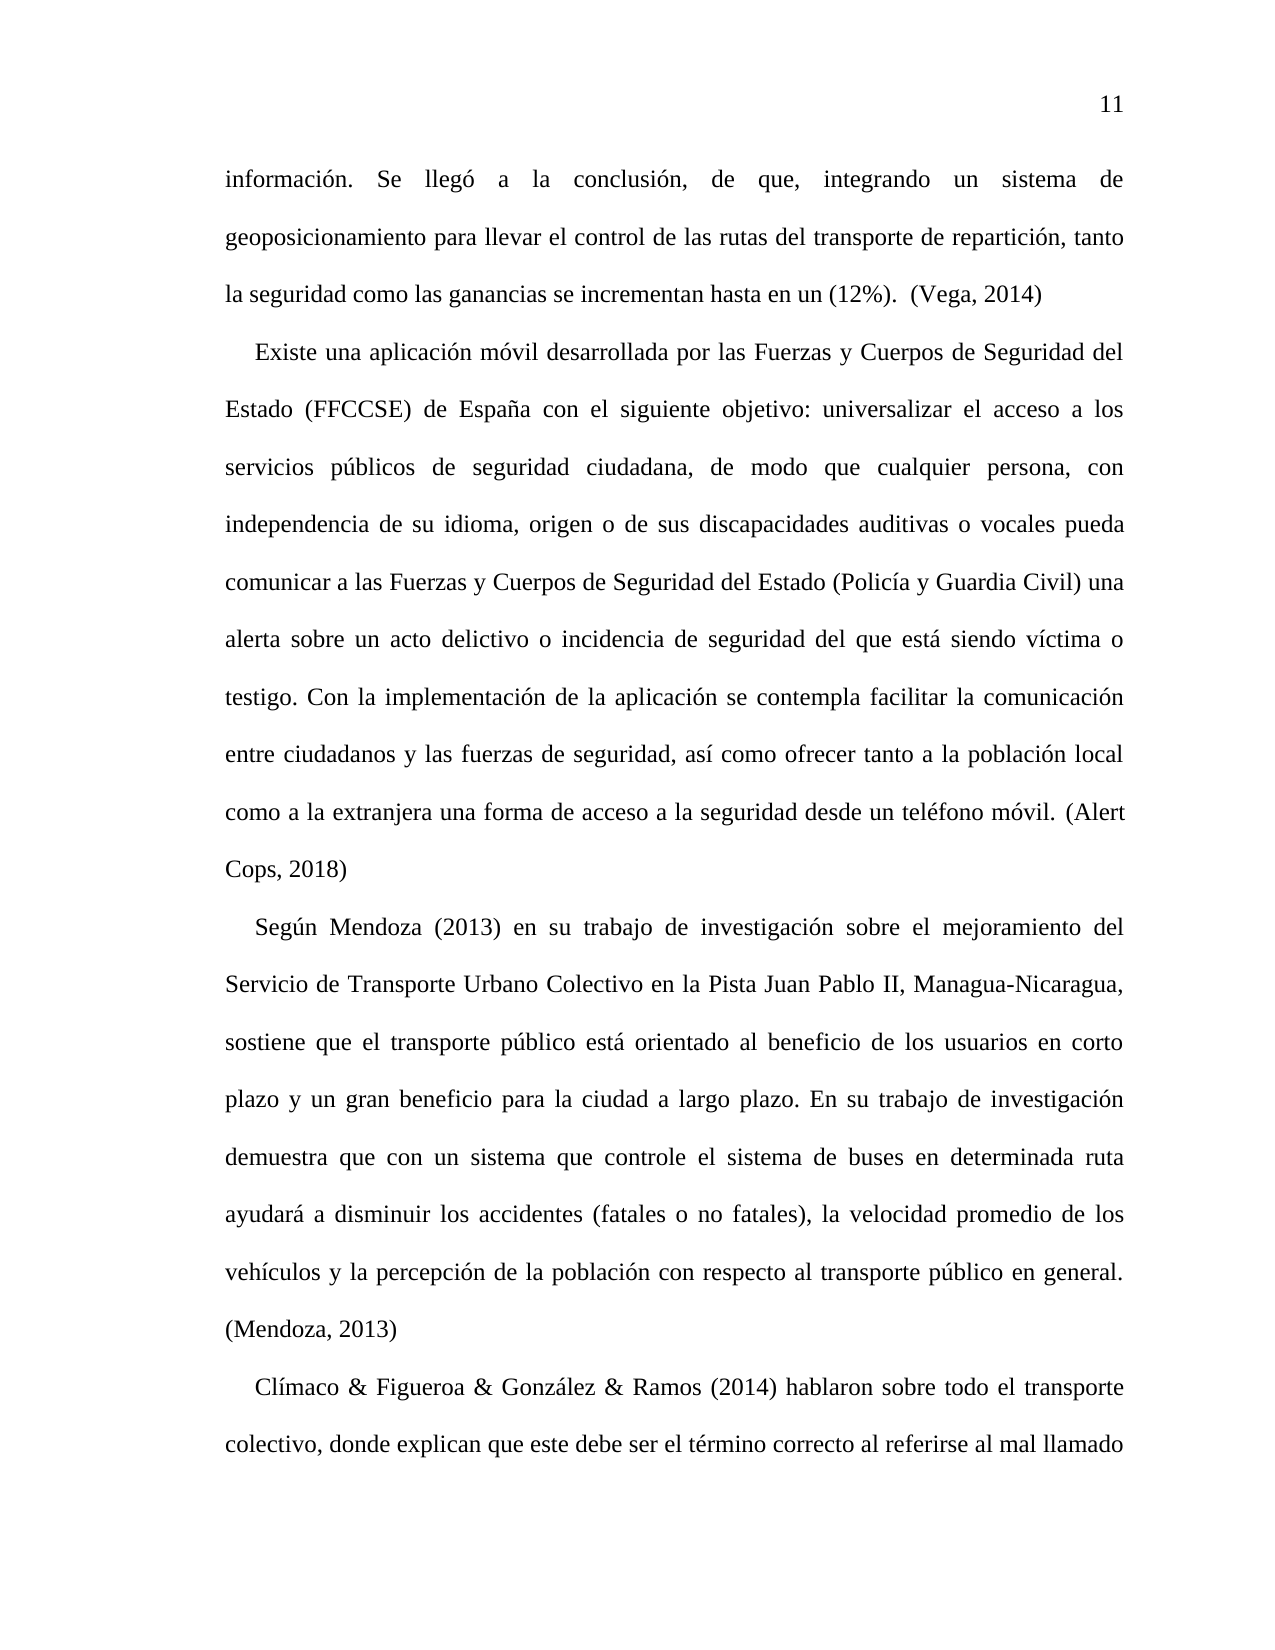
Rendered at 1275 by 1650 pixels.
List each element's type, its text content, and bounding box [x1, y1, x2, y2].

text Según Mendoza (2013) en su trabajo de investigación sobre el mejoramiento del Servicio de Transporte Urbano Colectivo en la Pista Juan Pablo II, Managua-Nicaragua, sostiene que el transporte público está orientado al beneficio de los usuarios en corto plazo y un gran beneficio para la ciudad a largo plazo. En su trabajo de investigación demuestra que con un sistema que controle el sistema de buses en determinada ruta ayudará a disminuir los accidentes (fatales o no fatales), la velocidad promedio de los vehículos y la percepción de la población con respecto al transporte público en general. [225, 912, 1125, 1343]
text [225, 164, 1125, 308]
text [225, 1372, 1125, 1458]
text Existe una aplicación móvil desarrollada por las Fuerzas y Cuerpos de Seguridad del Estado (FFCCSE) de España con el siguiente objetivo: universalizar el acceso a los servicios públicos de seguridad ciudadana, de modo que cualquier persona, con independencia de su idioma, origen o de sus discapacidades auditivas o vocales pueda comunicar a las Fuerzas y Cuerpos de Seguridad del Estado (Policía y Guardia Civil) una alerta sobre un acto delictivo o incidencia de seguridad del que está siendo víctima o testigo. Con la implementación de la aplicación se contempla facilitar la comunicación entre ciudadanos y las fuerzas de seguridad, así como ofrecer tanto a la población local como a la extranjera una forma de acceso a la seguridad desde un teléfono móvil. [225, 337, 1125, 883]
